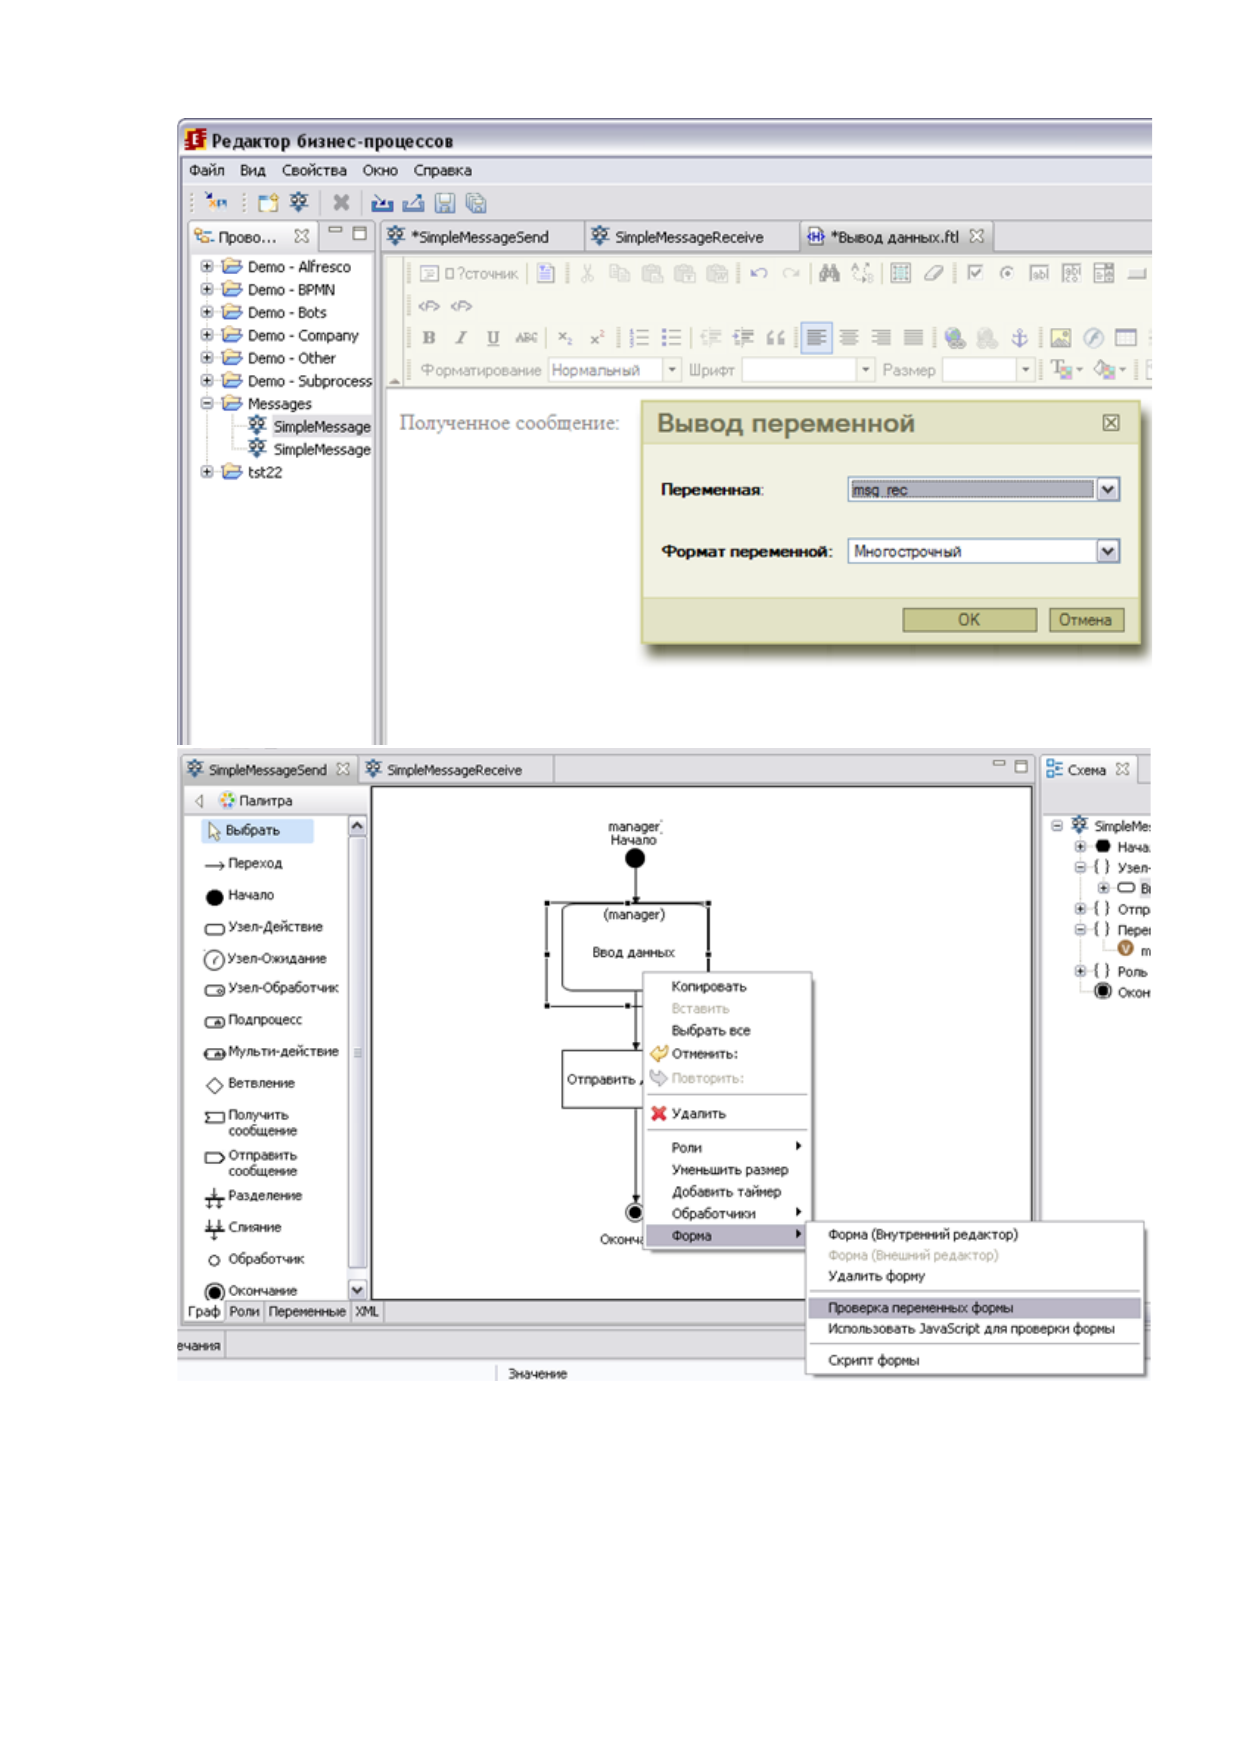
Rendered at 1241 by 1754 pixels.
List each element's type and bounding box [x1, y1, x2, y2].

picture [177, 748, 1151, 1381]
picture [177, 118, 1153, 745]
